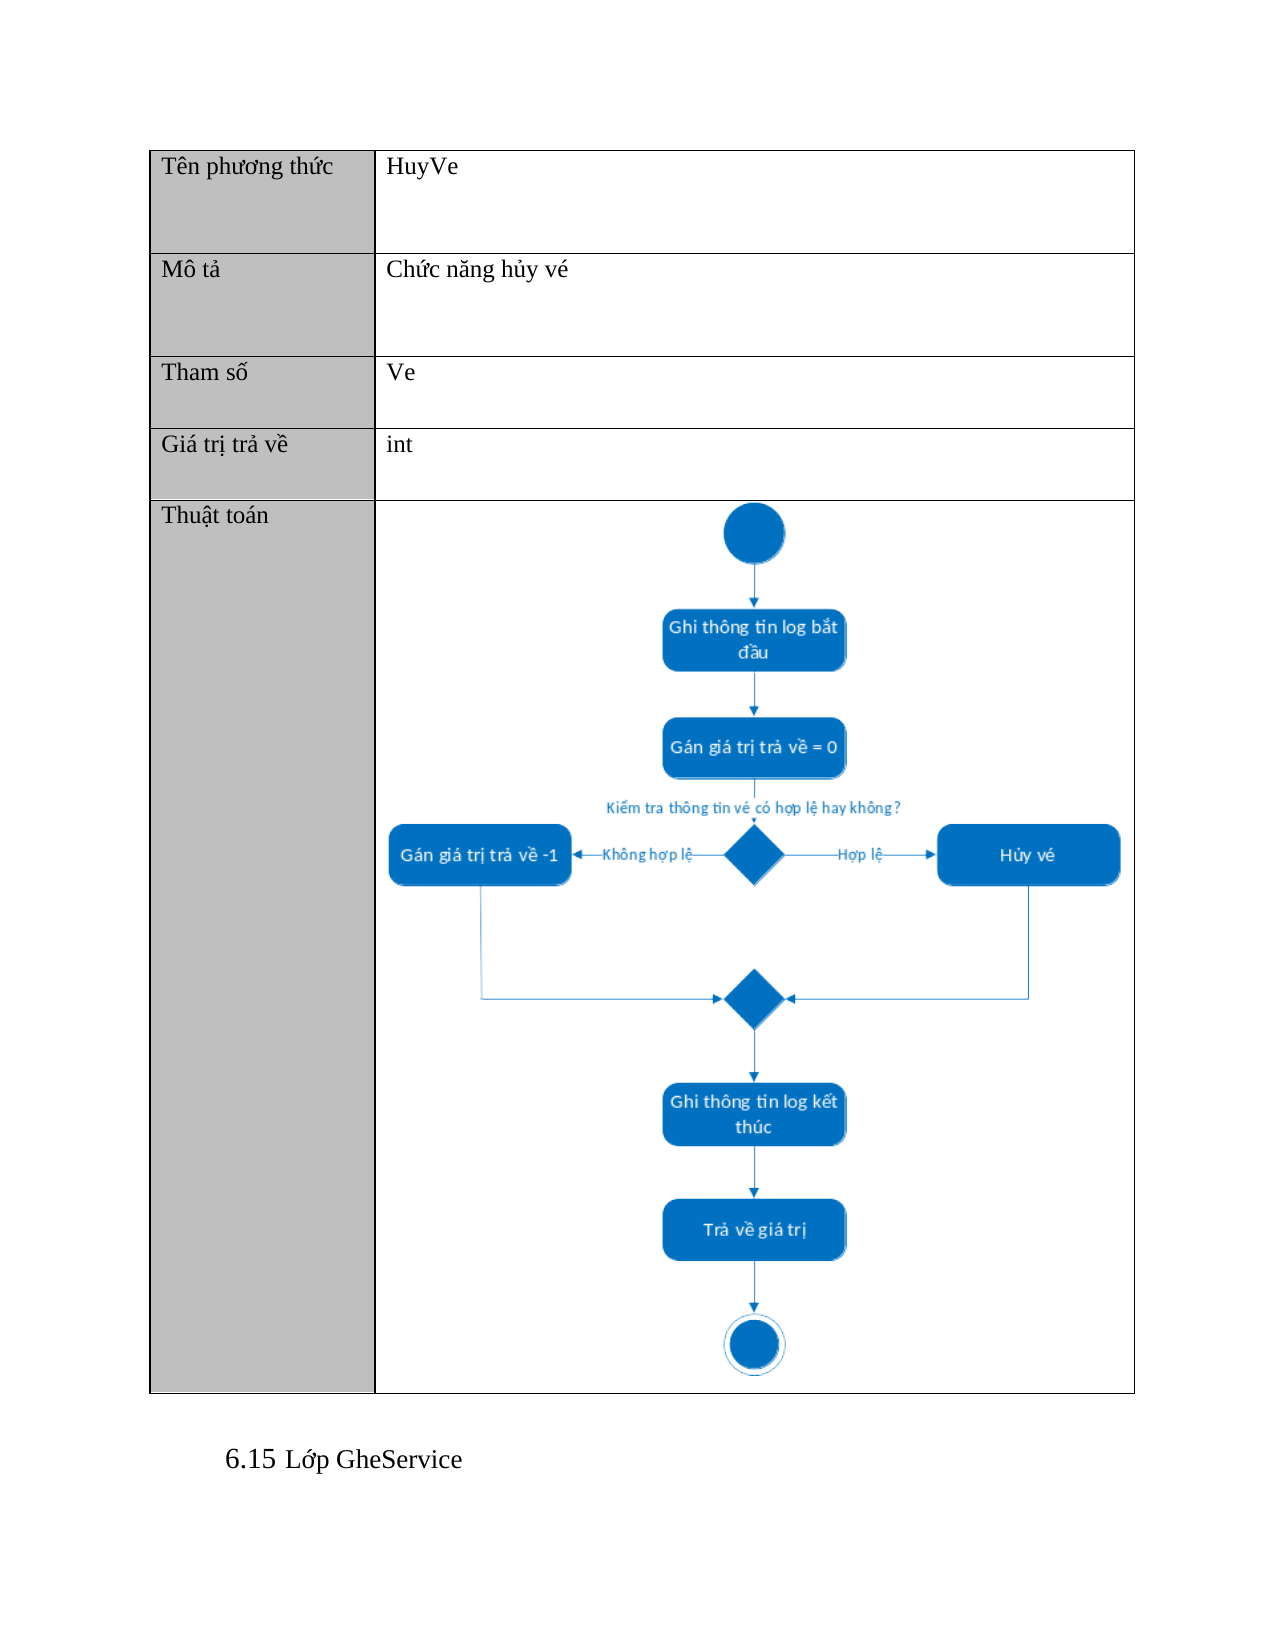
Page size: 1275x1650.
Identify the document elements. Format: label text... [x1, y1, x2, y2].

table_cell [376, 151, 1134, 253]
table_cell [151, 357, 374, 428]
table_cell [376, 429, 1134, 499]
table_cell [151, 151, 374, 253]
text Lớp GheService [225, 1442, 1125, 1475]
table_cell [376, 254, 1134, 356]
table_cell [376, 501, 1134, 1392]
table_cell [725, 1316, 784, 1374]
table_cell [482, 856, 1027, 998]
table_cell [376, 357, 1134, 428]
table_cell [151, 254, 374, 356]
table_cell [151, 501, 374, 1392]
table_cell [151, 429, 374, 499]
